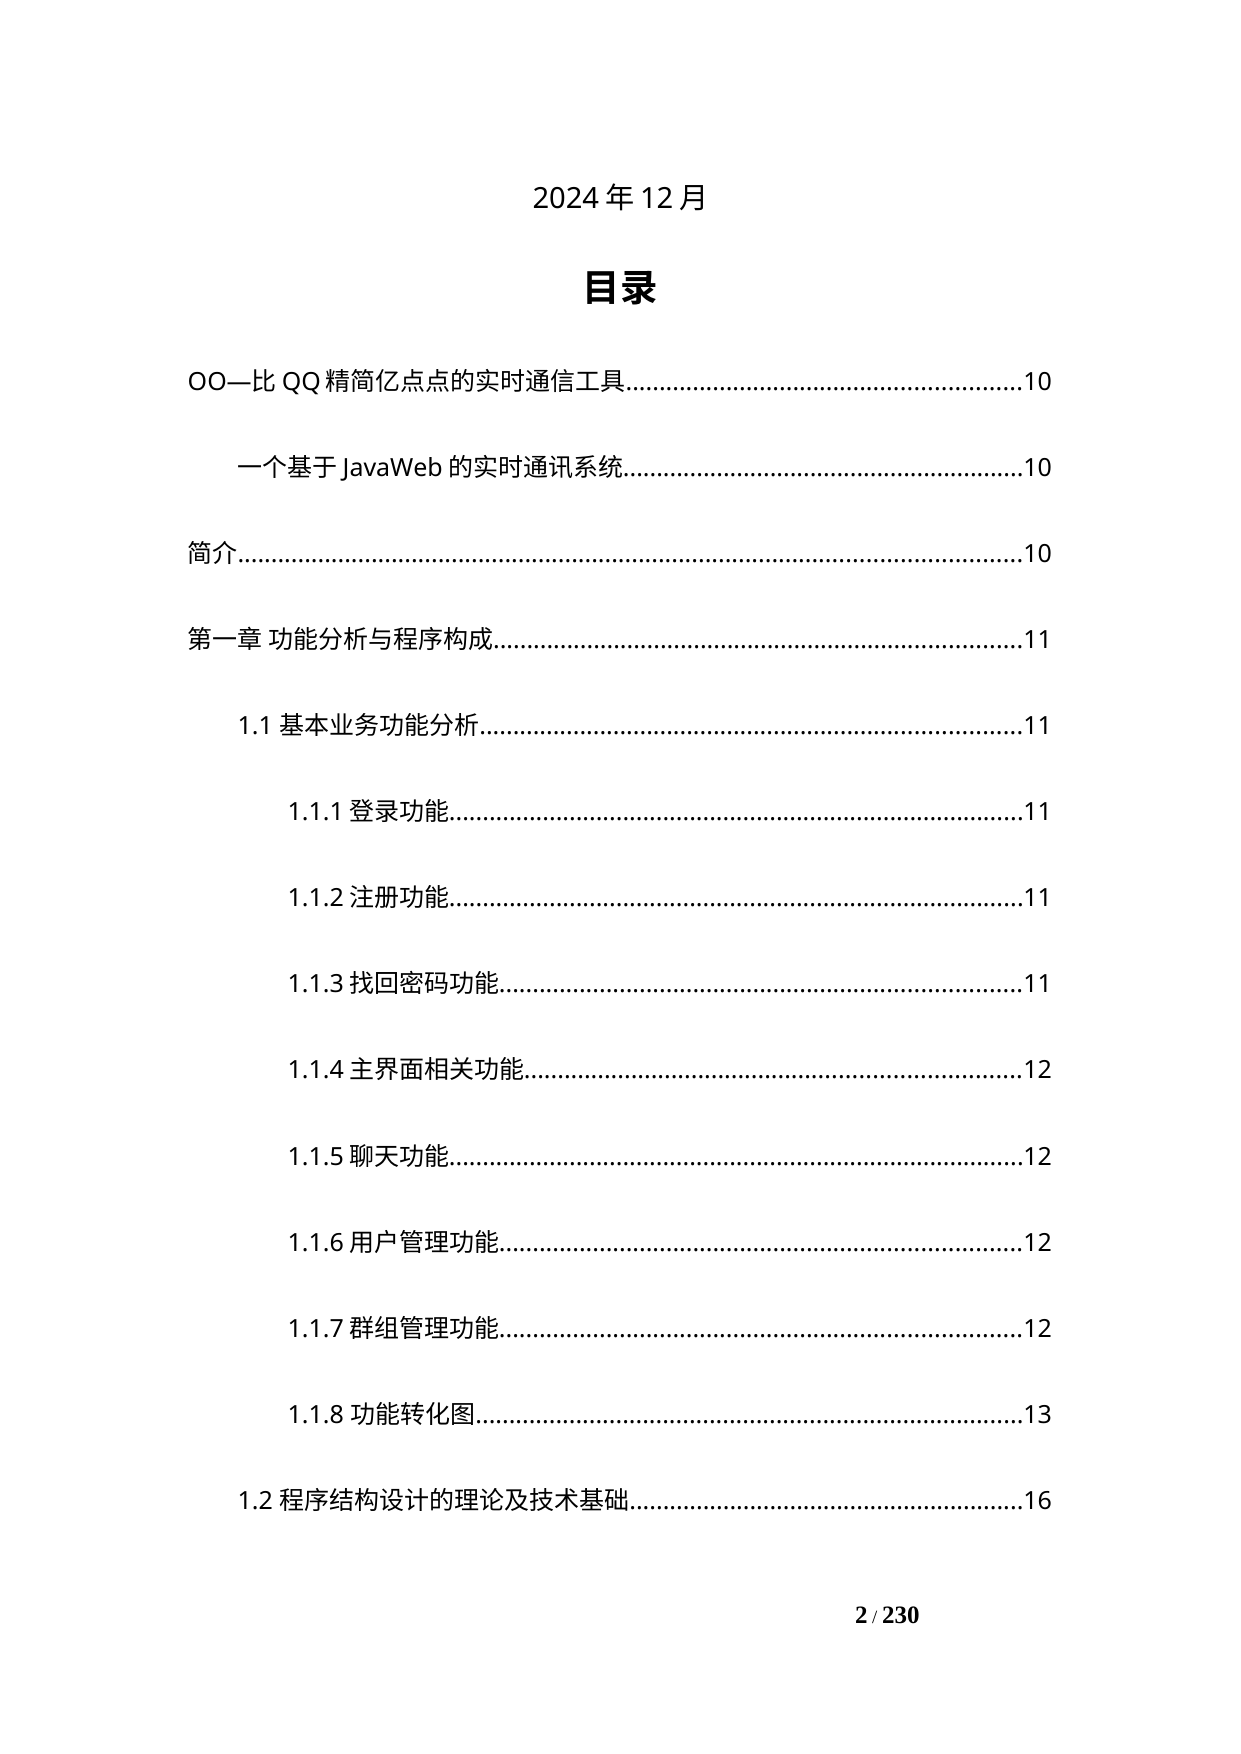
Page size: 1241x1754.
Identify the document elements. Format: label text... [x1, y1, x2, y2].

text 1.1.8 功能转化图 13 [287, 1378, 1053, 1446]
text 1.1.7群组管理功能 12 [287, 1292, 1053, 1360]
text 一个基于JavaWeb的实时通讯系统 10 [237, 432, 1053, 500]
text 2024年12月 [187, 162, 1053, 230]
text OO—比QQ精简亿点点的实时通信工具 10 [187, 346, 1053, 414]
text 简介 10 [187, 518, 1053, 586]
text 1.1.1登录功能 11 [287, 776, 1053, 844]
text 1.1.5聊天功能 12 [287, 1120, 1053, 1188]
text 1.1 基本业务功能分析 11 [237, 690, 1053, 758]
text 1.1.6用户管理功能 12 [287, 1206, 1053, 1274]
text 第一章 功能分析与程序构成 11 [187, 604, 1053, 672]
text 1.1.3找回密码功能 11 [287, 948, 1053, 1016]
text 1.1.4主界面相关功能 12 [287, 1034, 1053, 1102]
text 1.2 程序结构设计的理论及技术基础 16 [237, 1464, 1053, 1532]
text 1.1.2注册功能 11 [287, 862, 1053, 930]
text 目录 [187, 251, 1053, 319]
